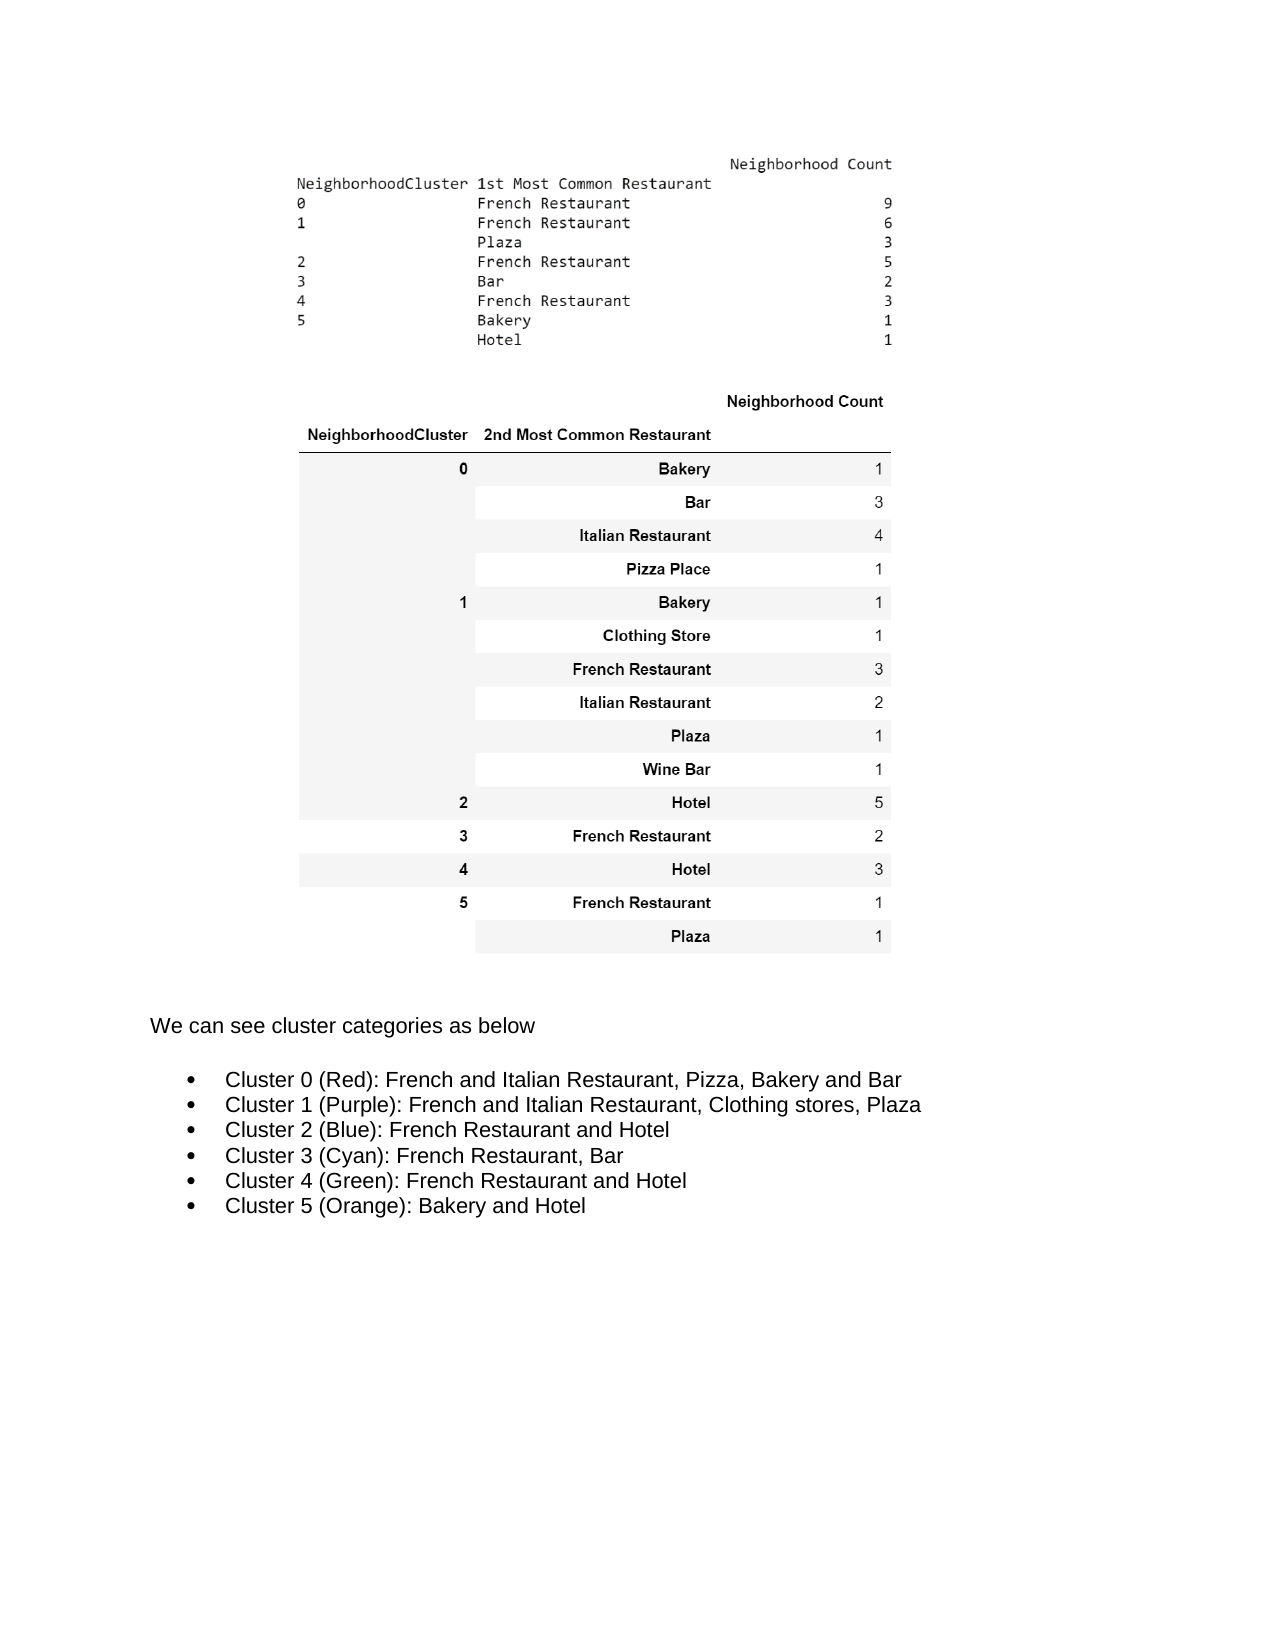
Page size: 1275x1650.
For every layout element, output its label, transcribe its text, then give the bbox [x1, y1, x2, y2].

list Cluster 3 (Cyan): French Restaurant, Bar [187, 1142, 1125, 1168]
list Cluster 2 (Blue): French Restaurant and Hotel [187, 1117, 1125, 1142]
list Cluster 4 (Green): French Restaurant and Hotel [187, 1168, 1125, 1193]
picture [283, 150, 907, 358]
text We can see cluster categories as below [150, 1012, 1125, 1038]
list Cluster 0 (Red): French and Italian Restaurant, Pizza, Bakery and Bar [187, 1067, 1125, 1092]
list Cluster 1 (Purple): French and Italian Restaurant, Clothing stores, Plaza [187, 1092, 1125, 1117]
list Cluster 5 (Orange): Bakery and Hotel [187, 1193, 1125, 1218]
picture [291, 376, 903, 965]
